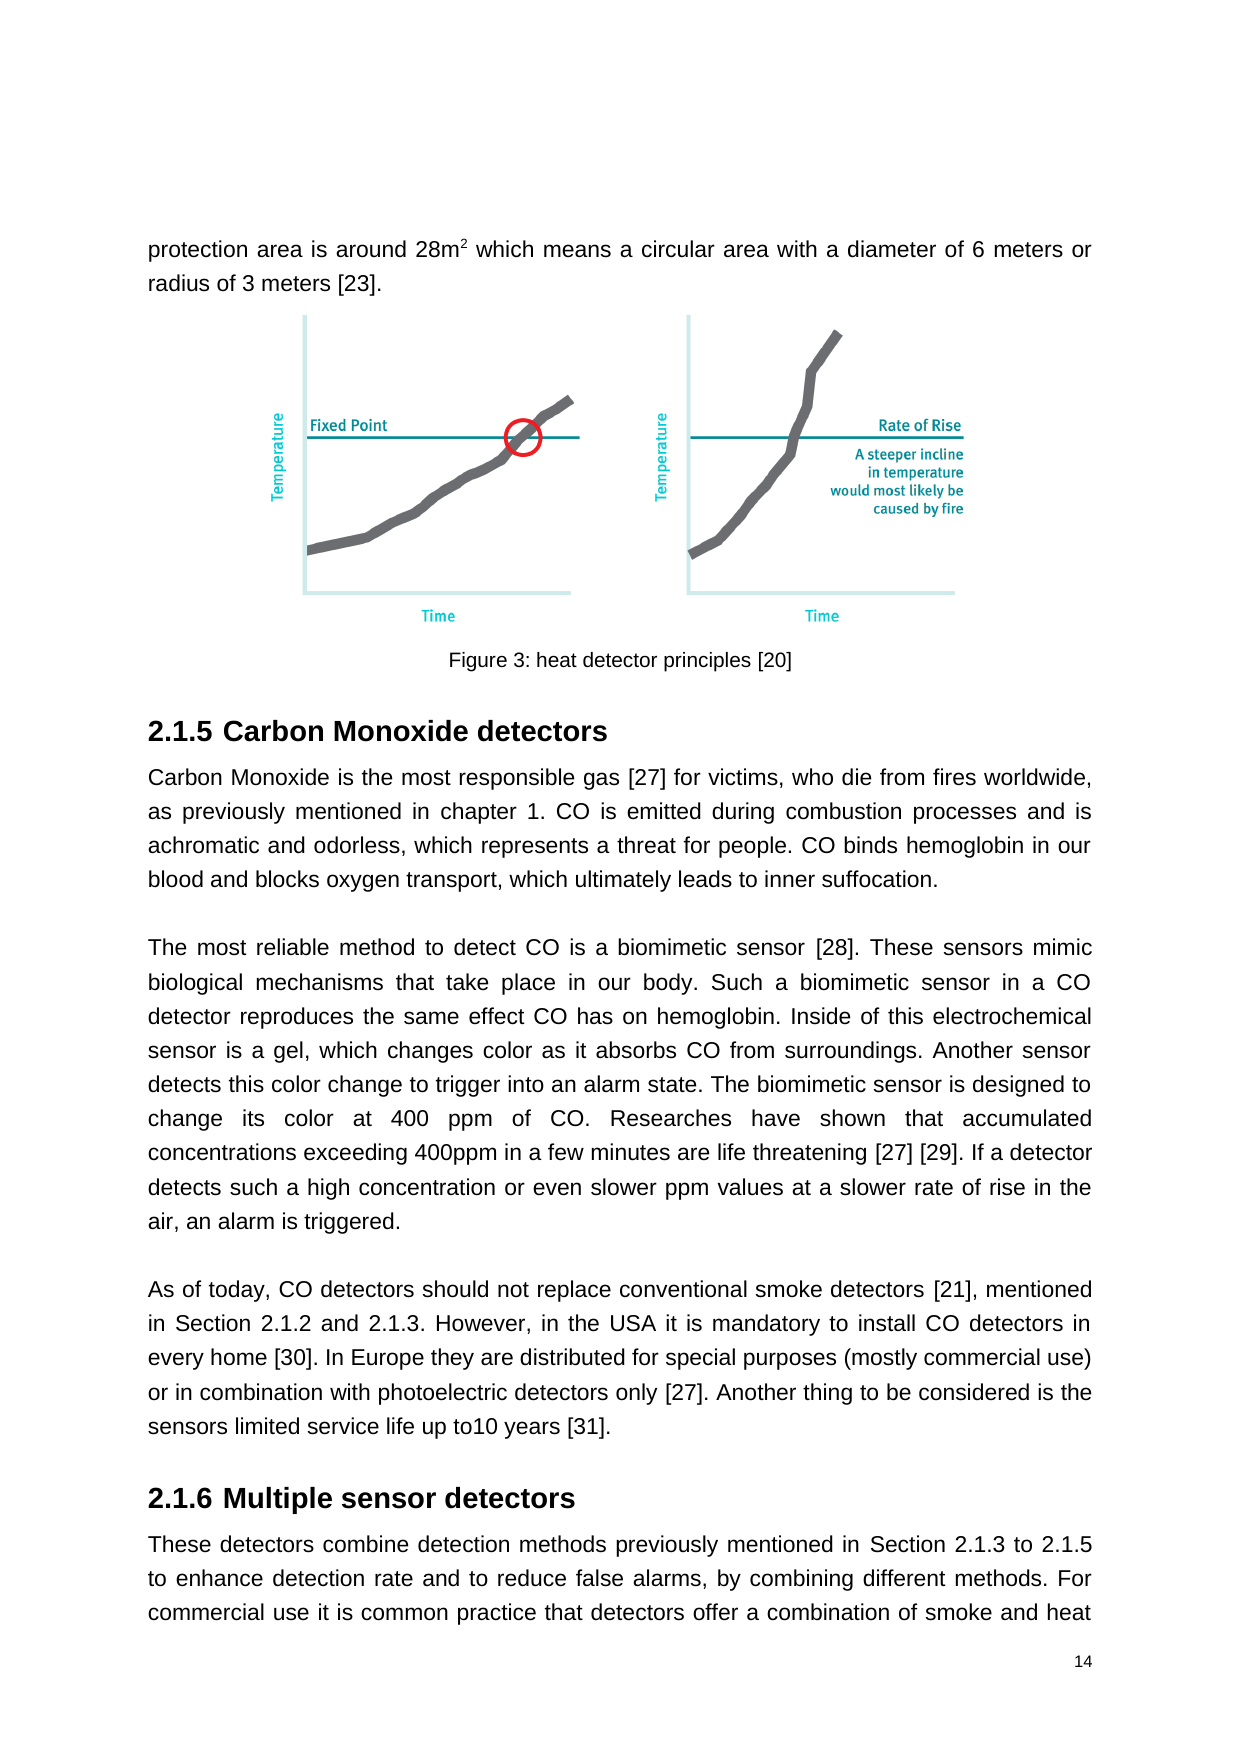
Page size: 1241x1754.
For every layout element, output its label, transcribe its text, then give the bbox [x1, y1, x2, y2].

subtitle Multiple sensor detectors [148, 1481, 1092, 1514]
text As of today, CO detectors should not replace conventional smoke detectors , mentioned in Section 2.1.2 and 2.1.3. However, in the USA it is mandatory to install CO detectors in every home . In Europe they are distributed for special purposes (mostly commercial use) or in combination with photoelectric detectors only . Another thing to be considered is the sensors limited service life up to10 years . [148, 1276, 1092, 1439]
picture [266, 304, 975, 628]
text Carbon Monoxide is the most responsible gas for victims, who die from fires worldwide, as previously mentioned in chapter 1. CO is emitted during combustion processes and is achromatic and odorless, which represents a threat for people. CO binds hemoglobin in our blood and blocks oxygen transport, which ultimately leads to inner suffocation. [148, 763, 1092, 892]
text Figure 3: heat detector principles [148, 648, 1092, 672]
text The most reliable method to detect CO is a biomimetic sensor . These sensors mimic biological mechanisms that take place in our body. Such a biomimetic sensor in a CO detector reproduces the same effect CO has on hemoglobin. Inside of this electrochemical sensor is a gel, which changes color as it absorbs CO from surroundings. Another sensor detects this color change to trigger into an alarm state. The biomimetic sensor is designed to change its color at 400 ppm of CO. Researches have shown that accumulated concentrations exceeding 400ppm in a few minutes are life threatening . If a detector detects such a high concentration or even slower ppm values at a slower rate of rise in the air, an alarm is triggered. [148, 934, 1092, 1234]
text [148, 1531, 1092, 1625]
subtitle Carbon Monoxide detectors [148, 714, 1092, 747]
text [148, 236, 1092, 297]
